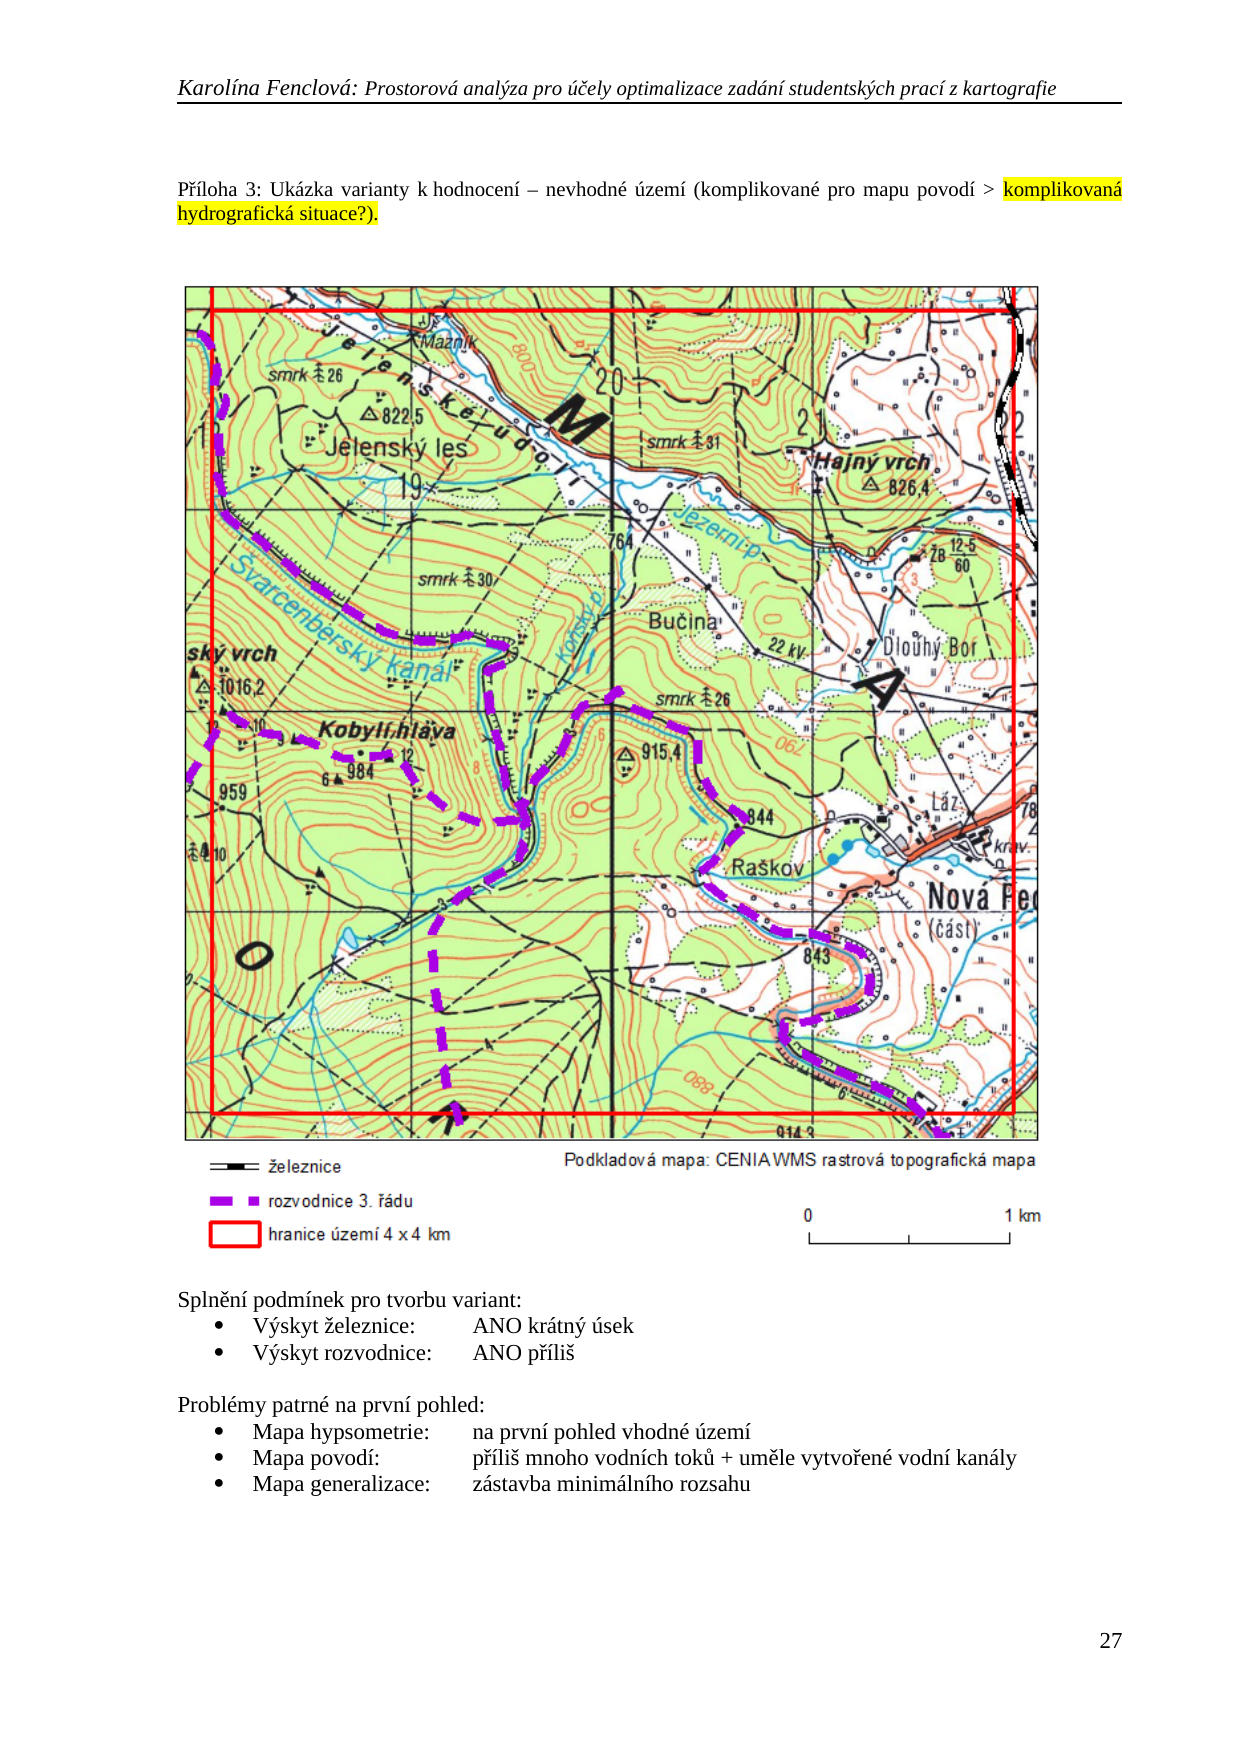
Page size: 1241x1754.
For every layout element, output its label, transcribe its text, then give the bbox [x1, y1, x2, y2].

text Splnění podmínek pro tvorbu variant: [177, 1286, 1122, 1312]
list Výskyt železnice: ANO krátný úsek [215, 1312, 1122, 1339]
list Mapa hypsometrie: na první pohled vhodné území [215, 1418, 1122, 1444]
list Výskyt rozvodnice: ANO příliš [215, 1339, 1122, 1365]
list Mapa povodí: příliš mnoho vodních toků + uměle vytvořené vodní kanály [215, 1444, 1122, 1470]
list Mapa generalizace: zástavba minimálního rozsahu [215, 1470, 1122, 1497]
text Problémy patrné na první pohled: [177, 1391, 1122, 1418]
picture [177, 277, 1061, 1267]
